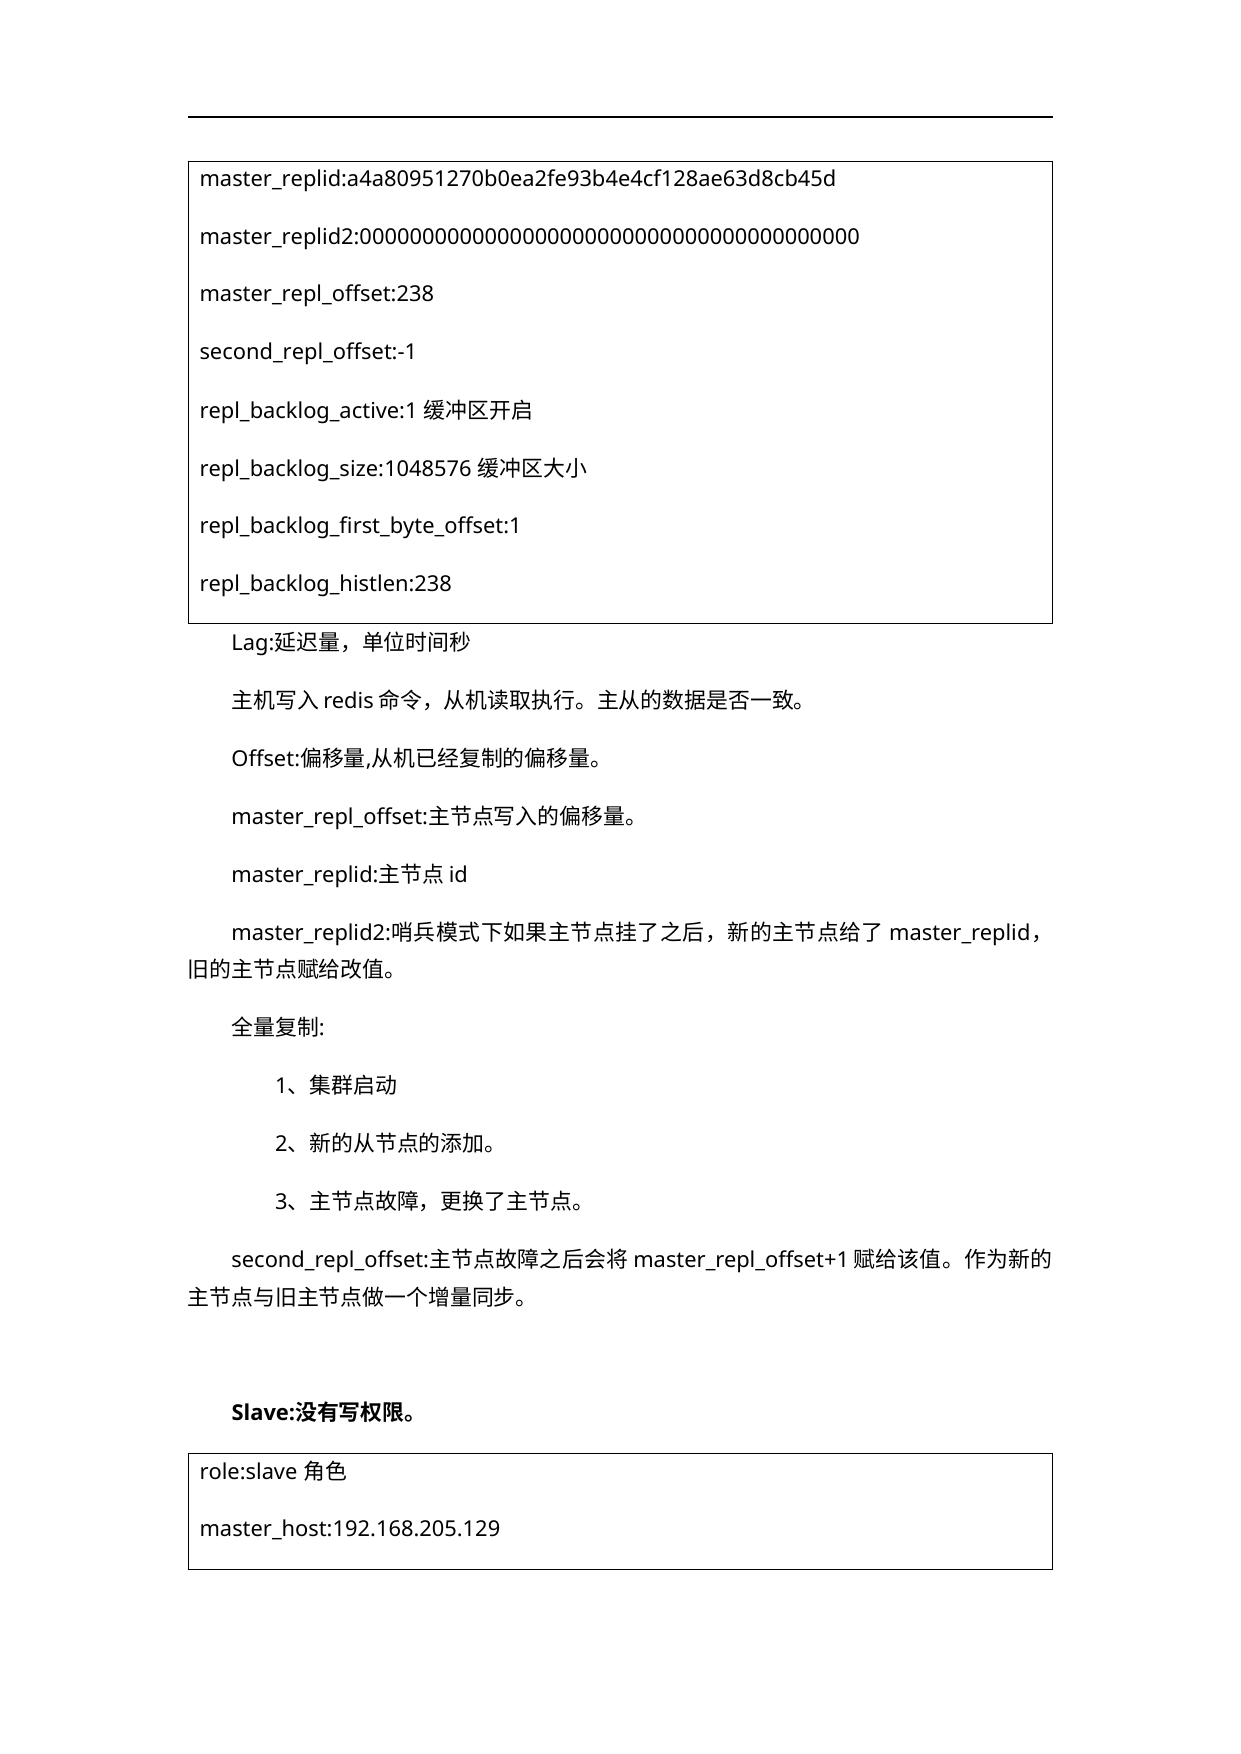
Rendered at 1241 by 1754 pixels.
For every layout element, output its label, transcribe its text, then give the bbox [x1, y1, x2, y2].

text master_repl_offset:主节点写入的偏移量。 [187, 798, 1053, 831]
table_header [189, 162, 1052, 623]
text 3、主节点故障，更换了主节点。 [187, 1184, 1053, 1216]
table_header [189, 1454, 1052, 1569]
text Lag:延迟量，单位时间秒 [187, 624, 1053, 657]
text master_replid:主节点id [187, 856, 1053, 889]
text 主机写入redis命令，从机读取执行。主从的数据是否一致。 [187, 682, 1053, 715]
text 1、集群启动 [187, 1068, 1053, 1100]
text second_repl_offset:主节点故障之后会将master_repl_offset+1赋给该值。作为新的主节点与旧主节点做一个增量同步。 [187, 1242, 1053, 1312]
text 2、新的从节点的添加。 [187, 1126, 1053, 1158]
text Offset:偏移量,从机已经复制的偏移量。 [187, 740, 1053, 773]
text master_replid2:哨兵模式下如果主节点挂了之后，新的主节点给了master_replid，旧的主节点赋给改值。 [187, 914, 1053, 984]
text Slave:没有写权限。 [187, 1395, 1053, 1427]
text 全量复制: [187, 1010, 1053, 1042]
